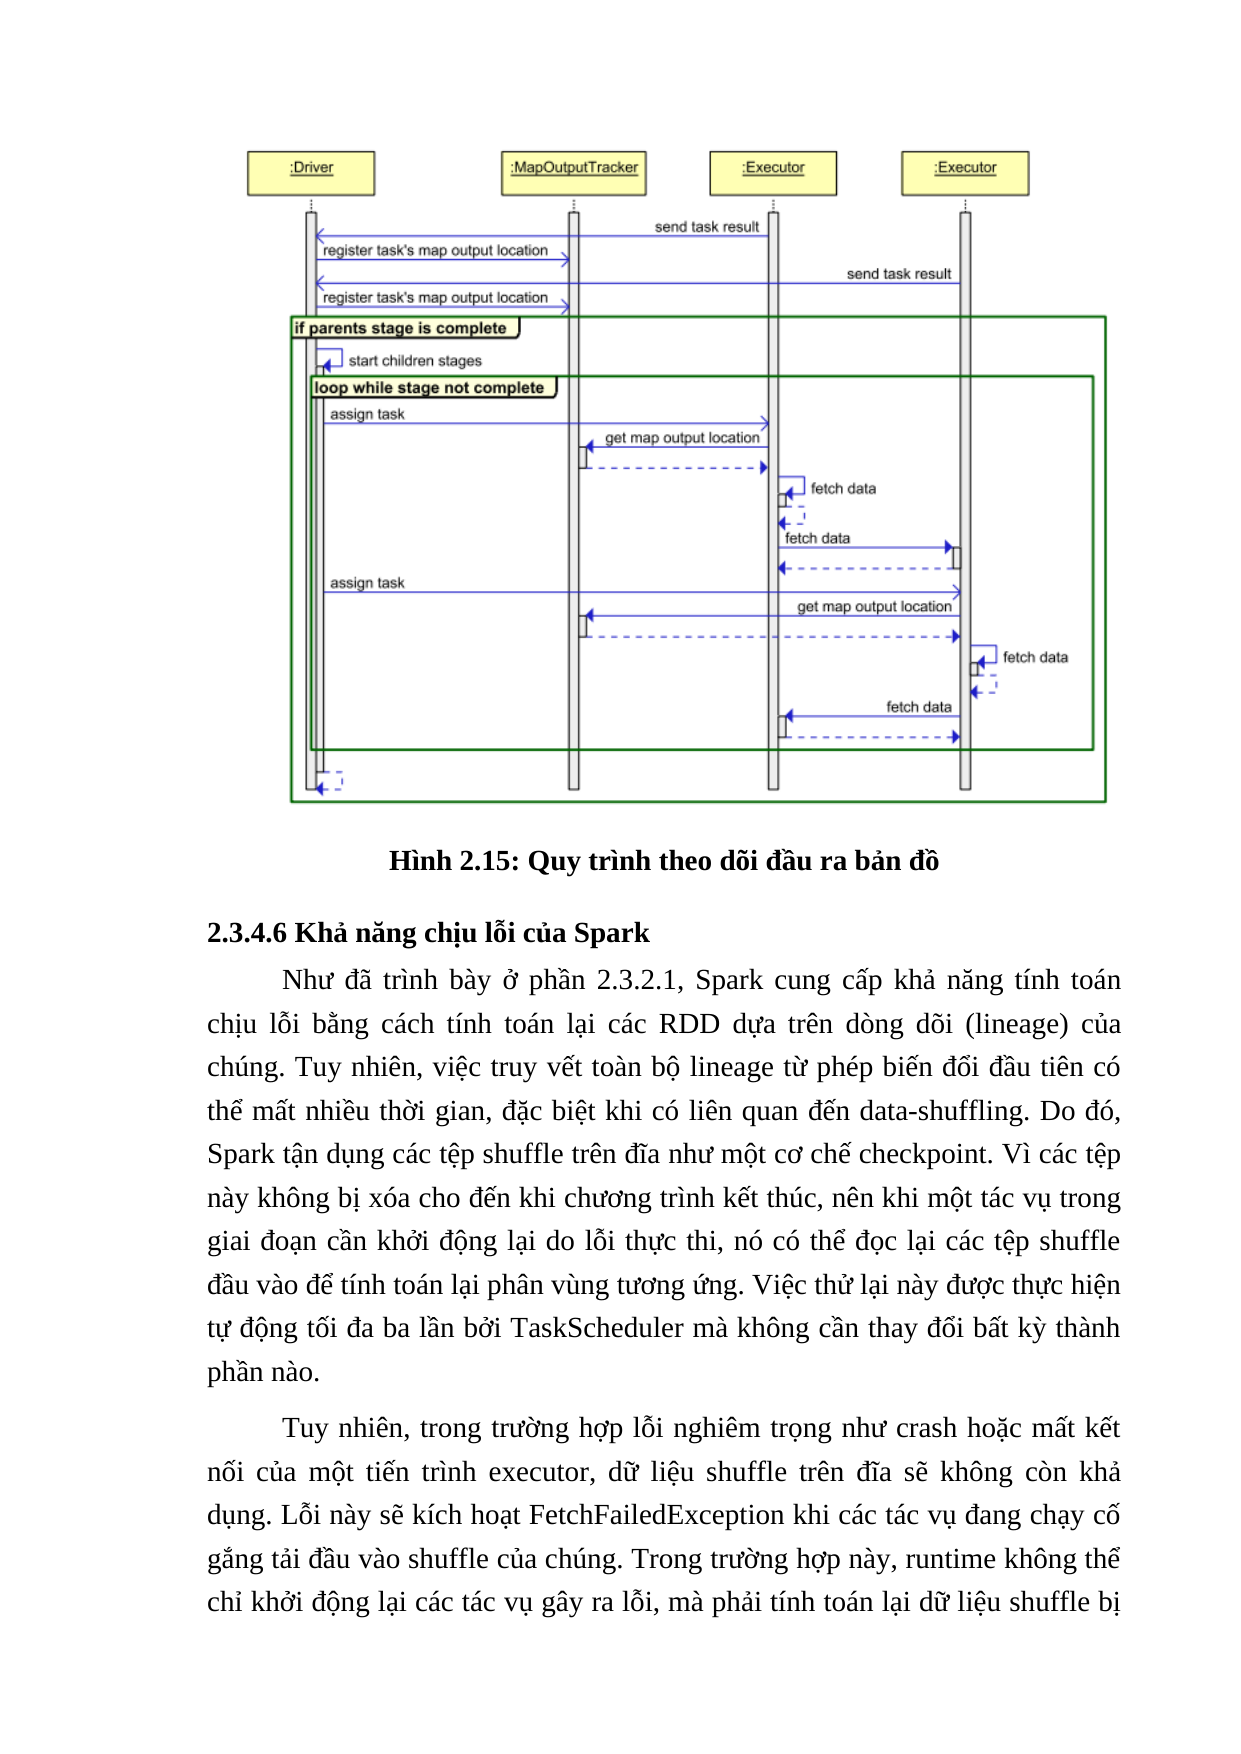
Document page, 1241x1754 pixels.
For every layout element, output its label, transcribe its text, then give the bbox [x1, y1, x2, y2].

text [207, 1410, 1122, 1618]
text Hình 2.15: Quy trình theo dõi đầu ra bản đồ [207, 843, 1122, 876]
text Như đã trình bày ở phần 2.3.2.1, Spark cung cấp khả năng tính toán chịu lỗi bằng cách tính toán lại các RDD dựa trên dòng dõi (lineage) của chúng. Tuy nhiên, việc truy vết toàn bộ lineage từ phép biến đổi đầu tiên có thể mất nhiều thời gian, đặc biệt khi có liên quan đến data-shuffling. Do đó, Spark tận dụng các tệp shuffle trên đĩa như một cơ chế checkpoint. Vì các tệp này không bị xóa cho đến khi chương trình kết thúc, nên khi một tác vụ trong giai đoạn cần khởi động lại do lỗi thực thi, nó có thể đọc lại các tệp shuffle đầu vào để tính toán lại phân vùng tương ứng. Việc thử lại này được thực hiện tự động tối đa ba lần bởi TaskScheduler mà không cần thay đổi bất kỳ thành phần nào. [207, 962, 1122, 1388]
subtitle 2.3.4.6 Khả năng chịu lỗi của Spark [207, 915, 1122, 949]
picture [206, 118, 1147, 823]
